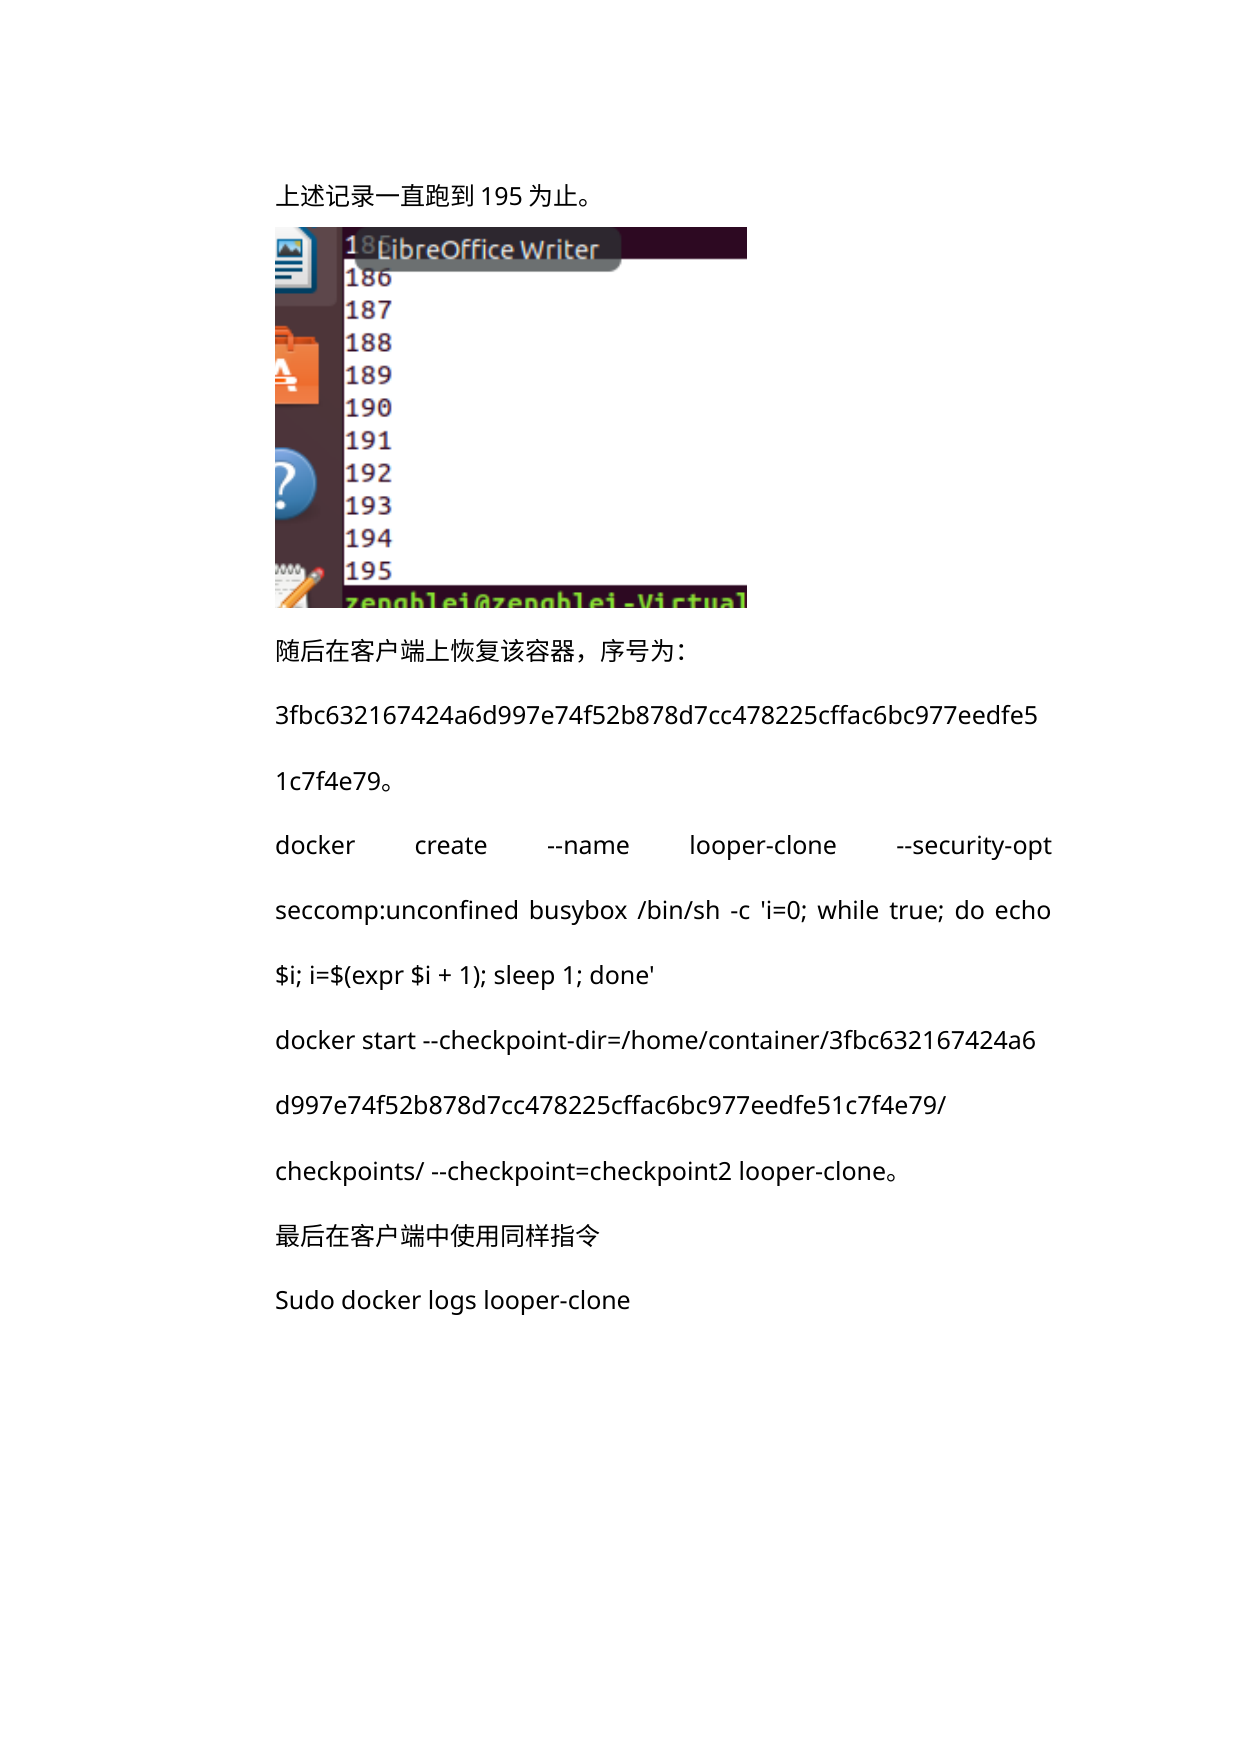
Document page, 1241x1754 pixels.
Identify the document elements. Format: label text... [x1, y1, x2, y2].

text d997e74f52b878d7cc478225cffac6bc977eedfe51c7f4e79/checkpoints/ --checkpoint=checkpoint2 looper-clone。 [275, 1072, 1053, 1202]
text Sudo docker logs looper-clone [275, 1267, 1053, 1332]
text 上述记录一直跑到195为止。 [275, 162, 1053, 227]
text 3fbc632167424a6d997e74f52b878d7cc478225cffac6bc977eedfe51c7f4e79。 [275, 682, 1053, 812]
text 最后在客户端中使用同样指令 [275, 1202, 1053, 1267]
text docker create --name looper-clone --security-opt seccomp:unconfined busybox /bin/sh -c 'i=0; while true; do echo $i; i=$(expr $i + 1); sleep 1; done' [275, 812, 1053, 1007]
text 随后在客户端上恢复该容器，序号为： [275, 617, 1053, 682]
picture [275, 227, 747, 608]
text docker start --checkpoint-dir=/home/container/3fbc632167424a6 [275, 1007, 1053, 1072]
